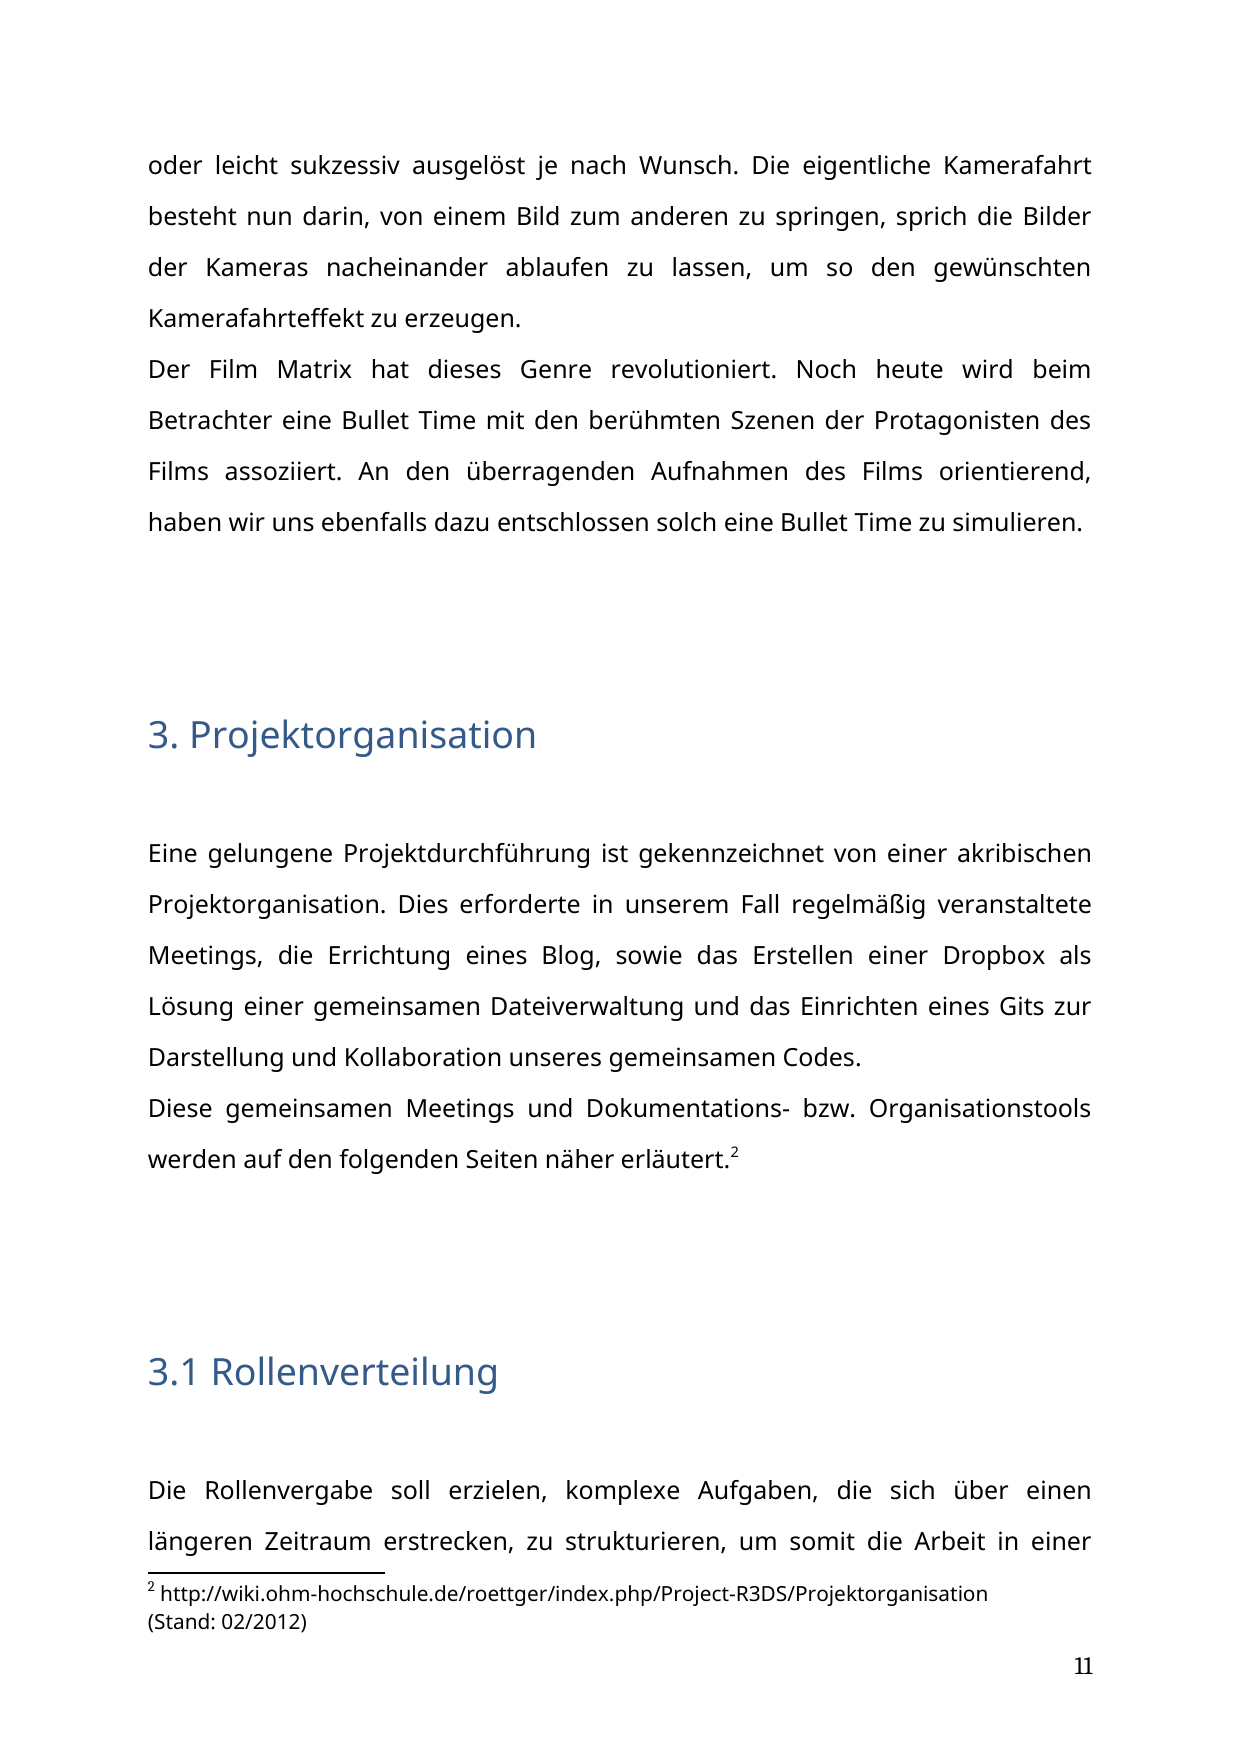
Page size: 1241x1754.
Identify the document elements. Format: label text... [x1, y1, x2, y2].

text Diese gemeinsamen Meetings und Dokumentations- bzw. Organisationstools werden auf den folgenden Seiten näher erläutert. [148, 1091, 1093, 1176]
text Eine gelungene Projektdurchführung ist gekennzeichnet von einer akribischen Projektorganisation. Dies erforderte in unserem Fall regelmäßig veranstaltete Meetings, die Errichtung eines Blog, sowie das Erstellen einer Dropbox als Lösung einer gemeinsamen Dateiverwaltung und das Einrichten eines Gits zur Darstellung und Kollaboration unseres gemeinsamen Codes. [148, 836, 1093, 1074]
subtitle 3.1 Rollenverteilung [148, 1345, 1093, 1396]
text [148, 1473, 1093, 1558]
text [148, 148, 1093, 335]
subtitle 3. Projektorganisation [148, 708, 1093, 759]
text Der Film Matrix hat dieses Genre revolutioniert. Noch heute wird beim Betrachter eine Bullet Time mit den berühmten Szenen der Protagonisten des Films assoziiert. An den überragenden Aufnahmen des Films orientierend, haben wir uns ebenfalls dazu entschlossen solch eine Bullet Time zu simulieren. [148, 352, 1093, 539]
